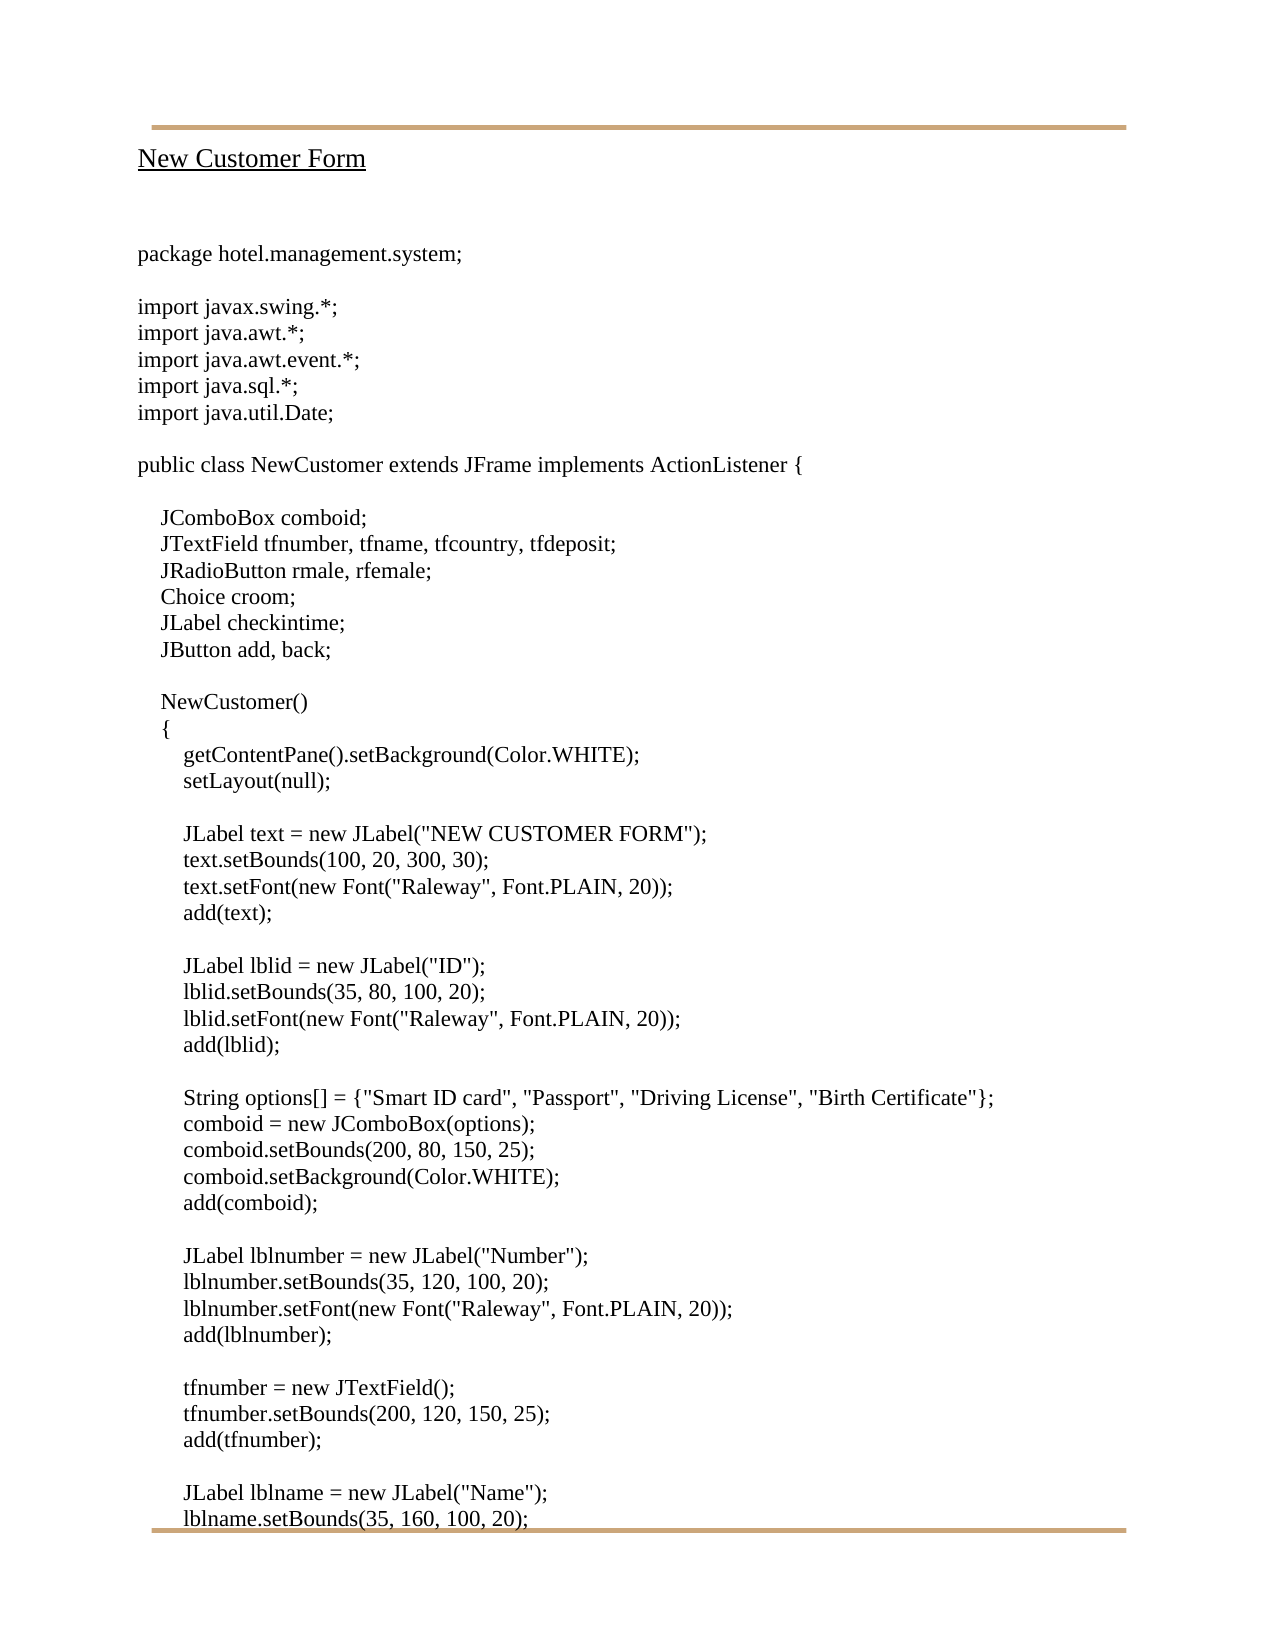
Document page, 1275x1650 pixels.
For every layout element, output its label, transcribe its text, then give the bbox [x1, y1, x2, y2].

text import javax.swing.*; [137, 293, 1244, 319]
text add(text); [137, 899, 1244, 926]
text JLabel checkintime; [137, 609, 1244, 636]
text add(lblid); [137, 1031, 1244, 1057]
text New Customer Form [137, 142, 1244, 173]
text Choice croom; [137, 583, 1244, 609]
text package hotel.management.system; [137, 240, 1244, 267]
text JLabel lblname = new JLabel("Name"); [137, 1479, 1244, 1505]
text add(lblnumber); [137, 1321, 1244, 1347]
text NewCustomer() [137, 688, 1244, 715]
text JLabel text = new JLabel("NEW CUSTOMER FORM"); [137, 820, 1244, 847]
text JButton add, back; [137, 636, 1244, 662]
text lblnumber.setBounds(35, 120, 100, 20); [137, 1268, 1244, 1294]
text lblnumber.setFont(new Font("Raleway", Font.PLAIN, 20)); [137, 1294, 1244, 1321]
text JLabel lblid = new JLabel("ID"); [137, 952, 1244, 978]
text import java.awt.*; [137, 319, 1244, 346]
text JTextField tfnumber, tfname, tfcountry, tfdeposit; [137, 530, 1244, 557]
text comboid = new JComboBox(options); [137, 1110, 1244, 1136]
text JLabel lblnumber = new JLabel("Number"); [137, 1242, 1244, 1268]
text tfnumber.setBounds(200, 120, 150, 25); [137, 1400, 1244, 1426]
text import java.util.Date; [137, 398, 1244, 425]
text String options[] = {"Smart ID card", "Passport", "Driving License", "Birth Certificate"}; [137, 1084, 1244, 1110]
text getContentPane().setBackground(Color.WHITE); [137, 741, 1244, 767]
text JComboBox comboid; [137, 504, 1244, 530]
text lblid.setFont(new Font("Raleway", Font.PLAIN, 20)); [137, 1005, 1244, 1031]
text lblid.setBounds(35, 80, 100, 20); [137, 978, 1244, 1005]
text public class NewCustomer extends JFrame implements ActionListener { [137, 451, 1244, 478]
text comboid.setBounds(200, 80, 150, 25); [137, 1136, 1244, 1163]
text lblname.setBounds(35, 160, 100, 20); [137, 1505, 1244, 1532]
text add(comboid); [137, 1189, 1244, 1216]
text setLayout(null); [137, 767, 1244, 794]
text JRadioButton rmale, rfemale; [137, 557, 1244, 583]
text text.setFont(new Font("Raleway", Font.PLAIN, 20)); [137, 873, 1244, 899]
text import java.awt.event.*; [137, 346, 1244, 372]
text comboid.setBackground(Color.WHITE); [137, 1163, 1244, 1189]
text import java.sql.*; [137, 372, 1244, 398]
picture [151, 125, 1127, 130]
text add(tfnumber); [137, 1426, 1244, 1453]
text { [137, 715, 1244, 741]
text text.setBounds(100, 20, 300, 30); [137, 847, 1244, 873]
text tfnumber = new JTextField(); [137, 1374, 1244, 1400]
